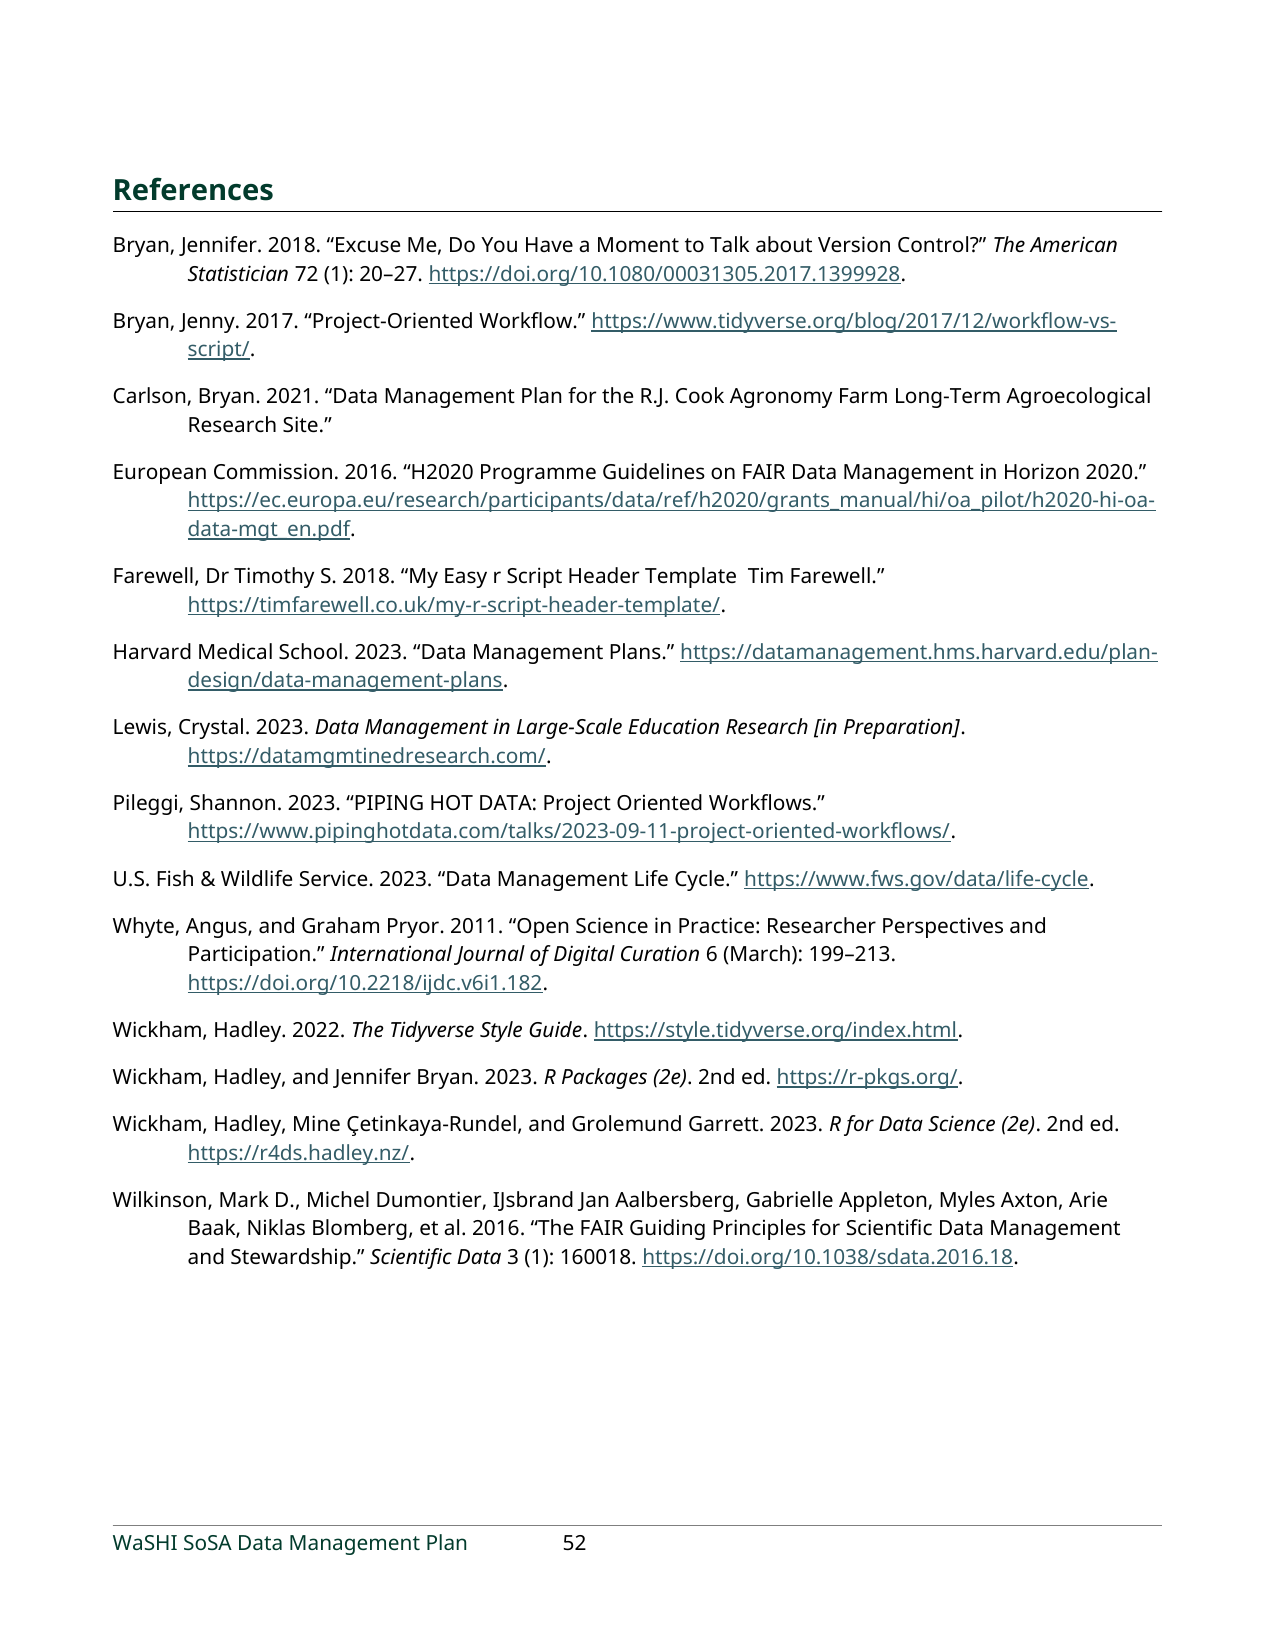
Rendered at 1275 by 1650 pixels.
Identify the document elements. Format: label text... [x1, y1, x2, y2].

text Bryan, Jenny. 2017. “Project-Oriented Workflow.” https://www.tidyverse.org/blog/2017/12/workflow-vs-script/. [112, 306, 1162, 363]
text Pileggi, Shannon. 2023. “PIPING HOT DATA: Project Oriented Workflows.” https://www.pipinghotdata.com/talks/2023-09-11-project-oriented-workflows/. [112, 788, 1162, 845]
text Wilkinson, Mark D., Michel Dumontier, IJsbrand Jan Aalbersberg, Gabrielle Appleton, Myles Axton, Arie Baak, Niklas Blomberg, et al. 2016. “The FAIR Guiding Principles for Scientific Data Management and Stewardship.” Scientific Data 3 (1): 160018. https://doi.org/10.1038/sdata.2016.18. [112, 1185, 1162, 1270]
text Carlson, Bryan. 2021. “Data Management Plan for the R.J. Cook Agronomy Farm Long-Term Agroecological Research Site.” [112, 382, 1162, 438]
text Farewell, Dr Timothy S. 2018. “My Easy r Script Header Template Tim Farewell.” https://timfarewell.co.uk/my-r-script-header-template/. [112, 561, 1162, 618]
text Whyte, Angus, and Graham Pryor. 2011. “Open Science in Practice: Researcher Perspectives and Participation.” International Journal of Digital Curation 6 (March): 199–213. https://doi.org/10.2218/ijdc.v6i1.182. [112, 911, 1162, 996]
text Wickham, Hadley, Mine Çetinkaya-Rundel, and Grolemund Garrett. 2023. R for Data Science (2e). 2nd ed. https://r4ds.hadley.nz/. [112, 1109, 1162, 1166]
text Bryan, Jennifer. 2018. “Excuse Me, Do You Have a Moment to Talk about Version Control?” The American Statistician 72 (1): 20–27. https://doi.org/10.1080/00031305.2017.1399928. [112, 230, 1162, 287]
text Wickham, Hadley, and Jennifer Bryan. 2023. R Packages (2e). 2nd ed. https://r-pkgs.org/. [112, 1062, 1162, 1091]
text European Commission. 2016. “H2020 Programme Guidelines on FAIR Data Management in Horizon 2020.” https://ec.europa.eu/research/participants/data/ref/h2020/grants_manual/hi/oa_pilot/h2020-hi-oa-data-mgt_en.pdf. [112, 457, 1162, 542]
subtitle References [112, 169, 1162, 212]
text Lewis, Crystal. 2023. Data Management in Large-Scale Education Research [in Preparation]. https://datamgmtinedresearch.com/. [112, 712, 1162, 769]
text Harvard Medical School. 2023. “Data Management Plans.” https://datamanagement.hms.harvard.edu/plan-design/data-management-plans. [112, 637, 1162, 694]
text U.S. Fish & Wildlife Service. 2023. “Data Management Life Cycle.” https://www.fws.gov/data/life-cycle. [112, 864, 1162, 892]
text Wickham, Hadley. 2022. The Tidyverse Style Guide. https://style.tidyverse.org/index.html. [112, 1015, 1162, 1043]
